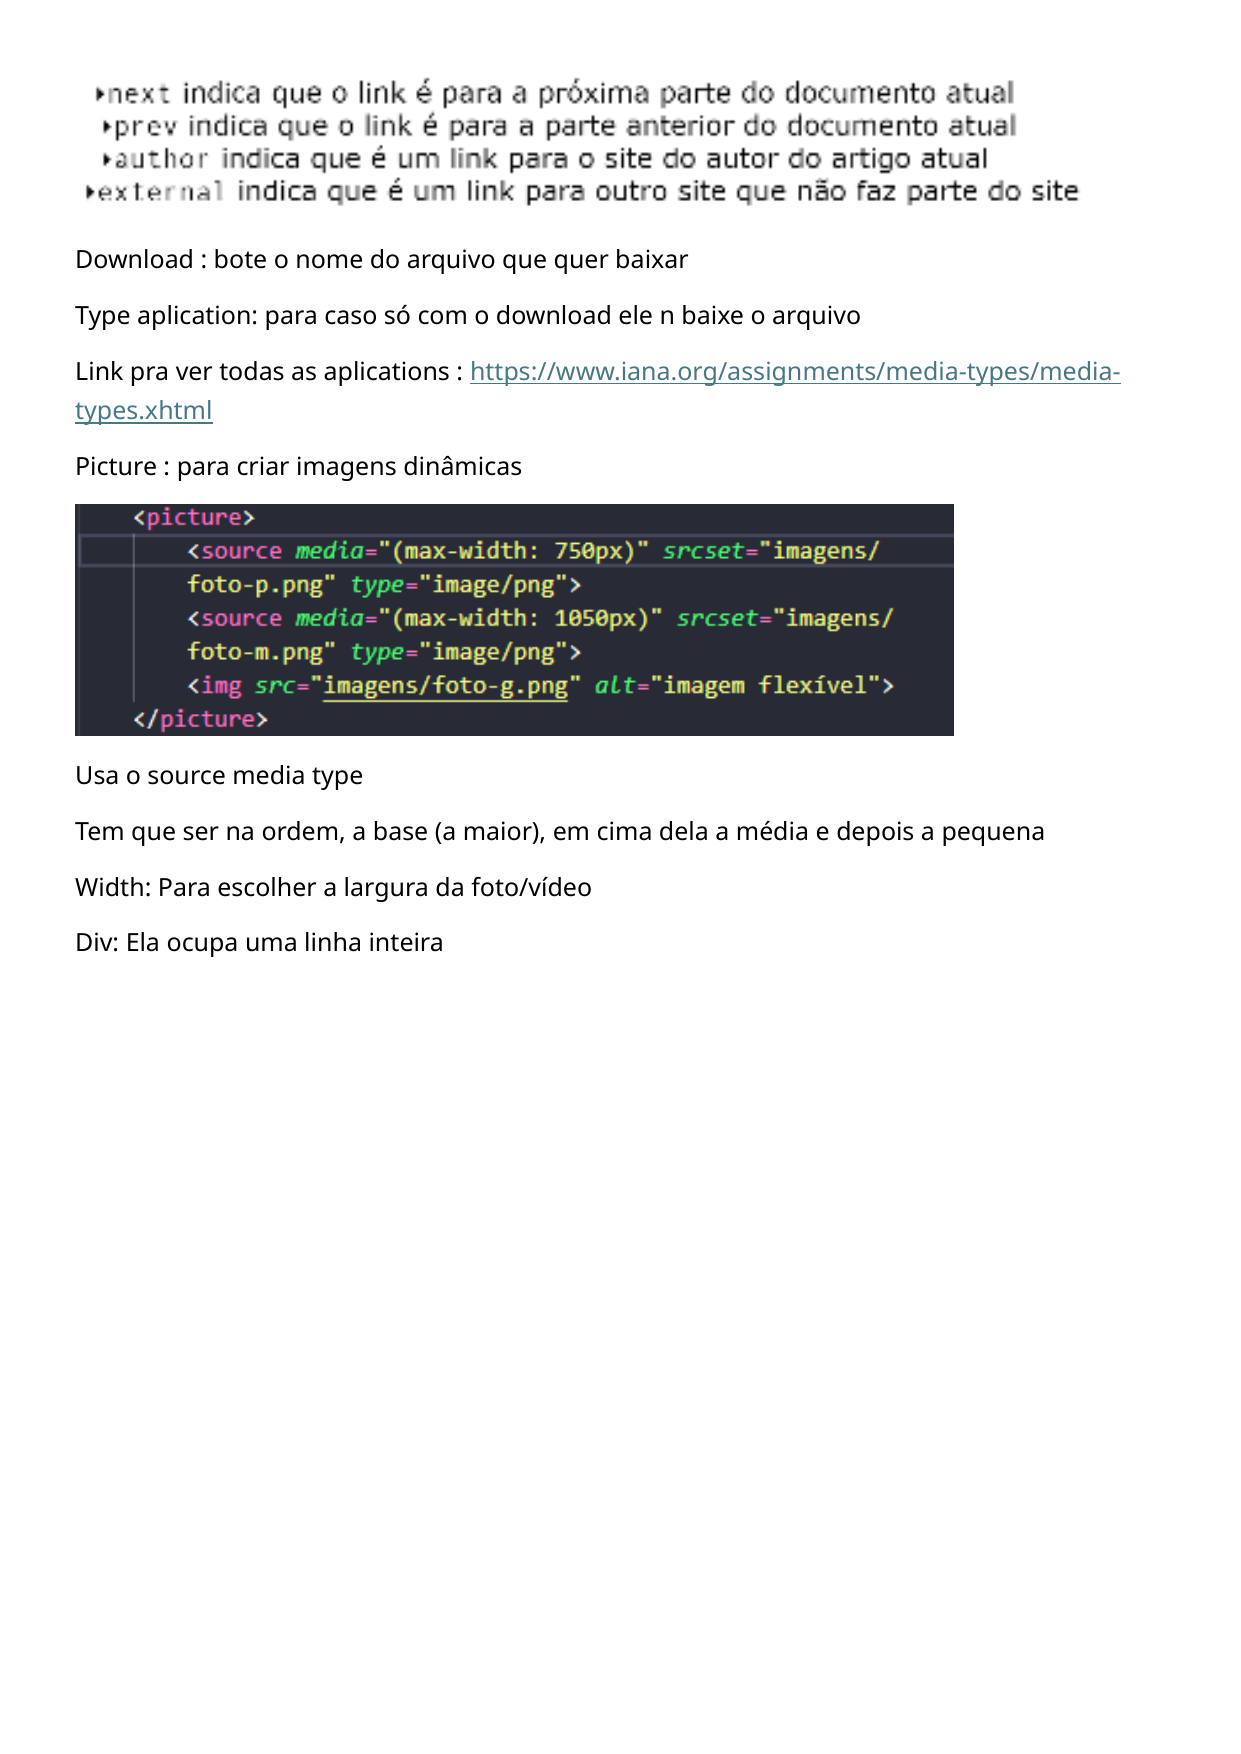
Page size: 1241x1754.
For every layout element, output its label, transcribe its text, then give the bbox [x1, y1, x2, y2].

picture [75, 504, 954, 736]
text Type aplication: para caso só com o download ele n baixe o arquivo [75, 298, 1165, 332]
picture [75, 75, 1115, 221]
text Usa o source media type [75, 758, 1165, 792]
text Download : bote o nome do arquivo que quer baixar [75, 242, 1165, 276]
text Width: Para escolher a largura da foto/vídeo [75, 869, 1165, 903]
text Div: Ela ocupa uma linha inteira [75, 925, 1165, 959]
text Picture : para criar imagens dinâmicas [75, 449, 1165, 483]
text Tem que ser na ordem, a base (a maior), em cima dela a média e depois a pequena [75, 813, 1165, 847]
text Link pra ver todas as aplications : https://www.iana.org/assignments/media-types/media-types.xhtml [75, 354, 1165, 427]
